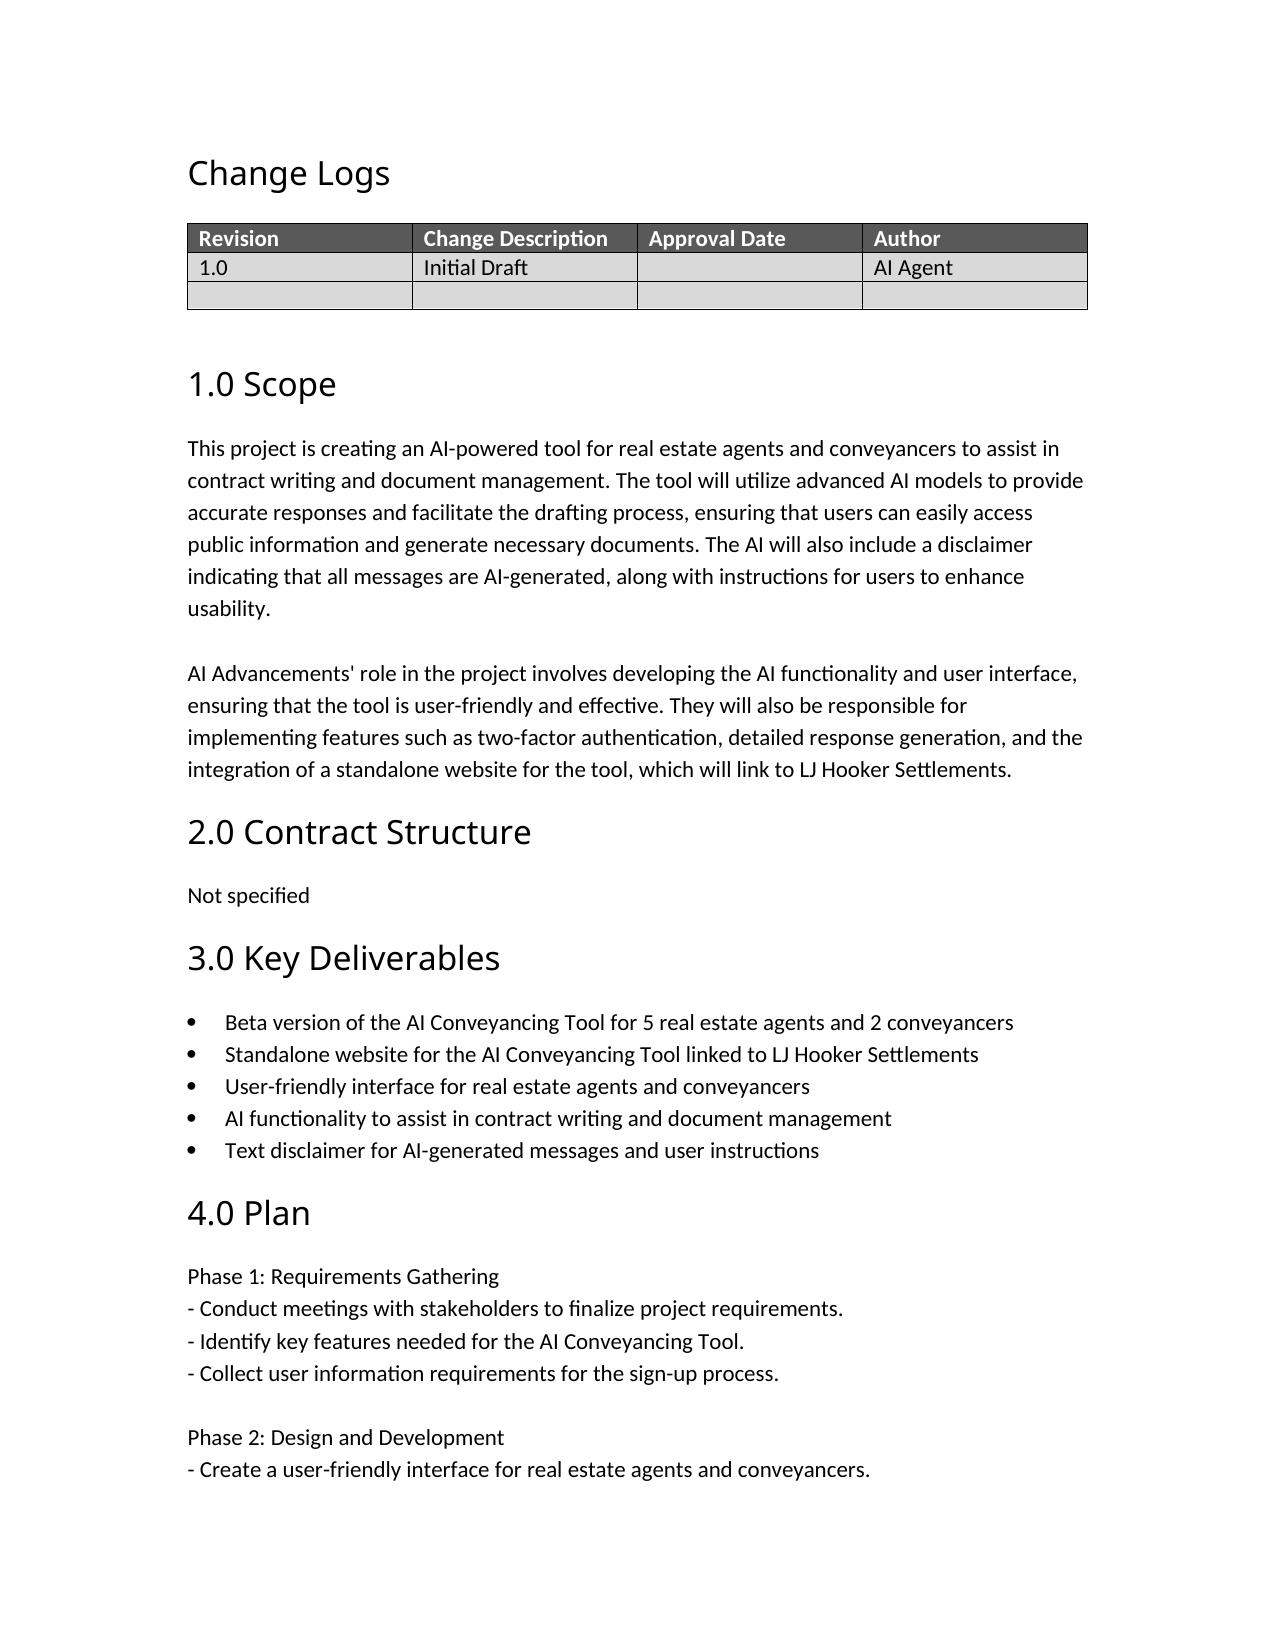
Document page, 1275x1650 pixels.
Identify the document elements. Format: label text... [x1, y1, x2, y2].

list AI functionality to assist in contract writing and document management [187, 1104, 1087, 1132]
table_cell [638, 253, 862, 281]
table_cell AI Agent [863, 253, 1087, 281]
list Beta version of the AI Conveyancing Tool for 5 real estate agents and 2 conveyancers [187, 1008, 1087, 1036]
table_header Revision [188, 224, 412, 252]
text 2.0 Contract Structure [187, 808, 1087, 854]
table_cell [863, 282, 1087, 308]
table_cell [413, 282, 637, 308]
table_cell 1.0 [188, 253, 412, 281]
text 1.0 Scope [187, 361, 1087, 406]
text 3.0 Key Deliverables [187, 934, 1087, 980]
list Text disclaimer for AI-generated messages and user instructions [187, 1136, 1087, 1164]
table_cell [638, 282, 862, 308]
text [187, 1262, 1087, 1483]
table_cell [188, 282, 412, 308]
text Change Logs [187, 150, 1087, 195]
table_header Change Description [413, 224, 637, 252]
table_header Approval Date [638, 224, 862, 252]
text 4.0 Plan [187, 1189, 1087, 1235]
table_cell Initial Draft [413, 253, 637, 281]
table_header Author [863, 224, 1087, 252]
list Standalone website for the AI Conveyancing Tool linked to LJ Hooker Settlements [187, 1040, 1087, 1068]
text Not specified [187, 882, 1087, 909]
text This project is creating an AI-powered tool for real estate agents and conveyancers to assist in contract writing and document management. The tool will utilize advanced AI models to provide accurate responses and facilitate the drafting process, ensuring that users can easily access public information and generate necessary documents. The AI will also include a disclaimer indicating that all messages are AI-generated, along with instructions for users to enhance usability. AI Advancements' role in the project involves developing the AI functionality and user interface, ensuring that the tool is user-friendly and effective. They will also be responsible for implementing features such as two-factor authentication, detailed response generation, and the integration of a standalone website for the tool, which will link to LJ Hooker Settlements. [187, 434, 1087, 783]
list User-friendly interface for real estate agents and conveyancers [187, 1072, 1087, 1100]
